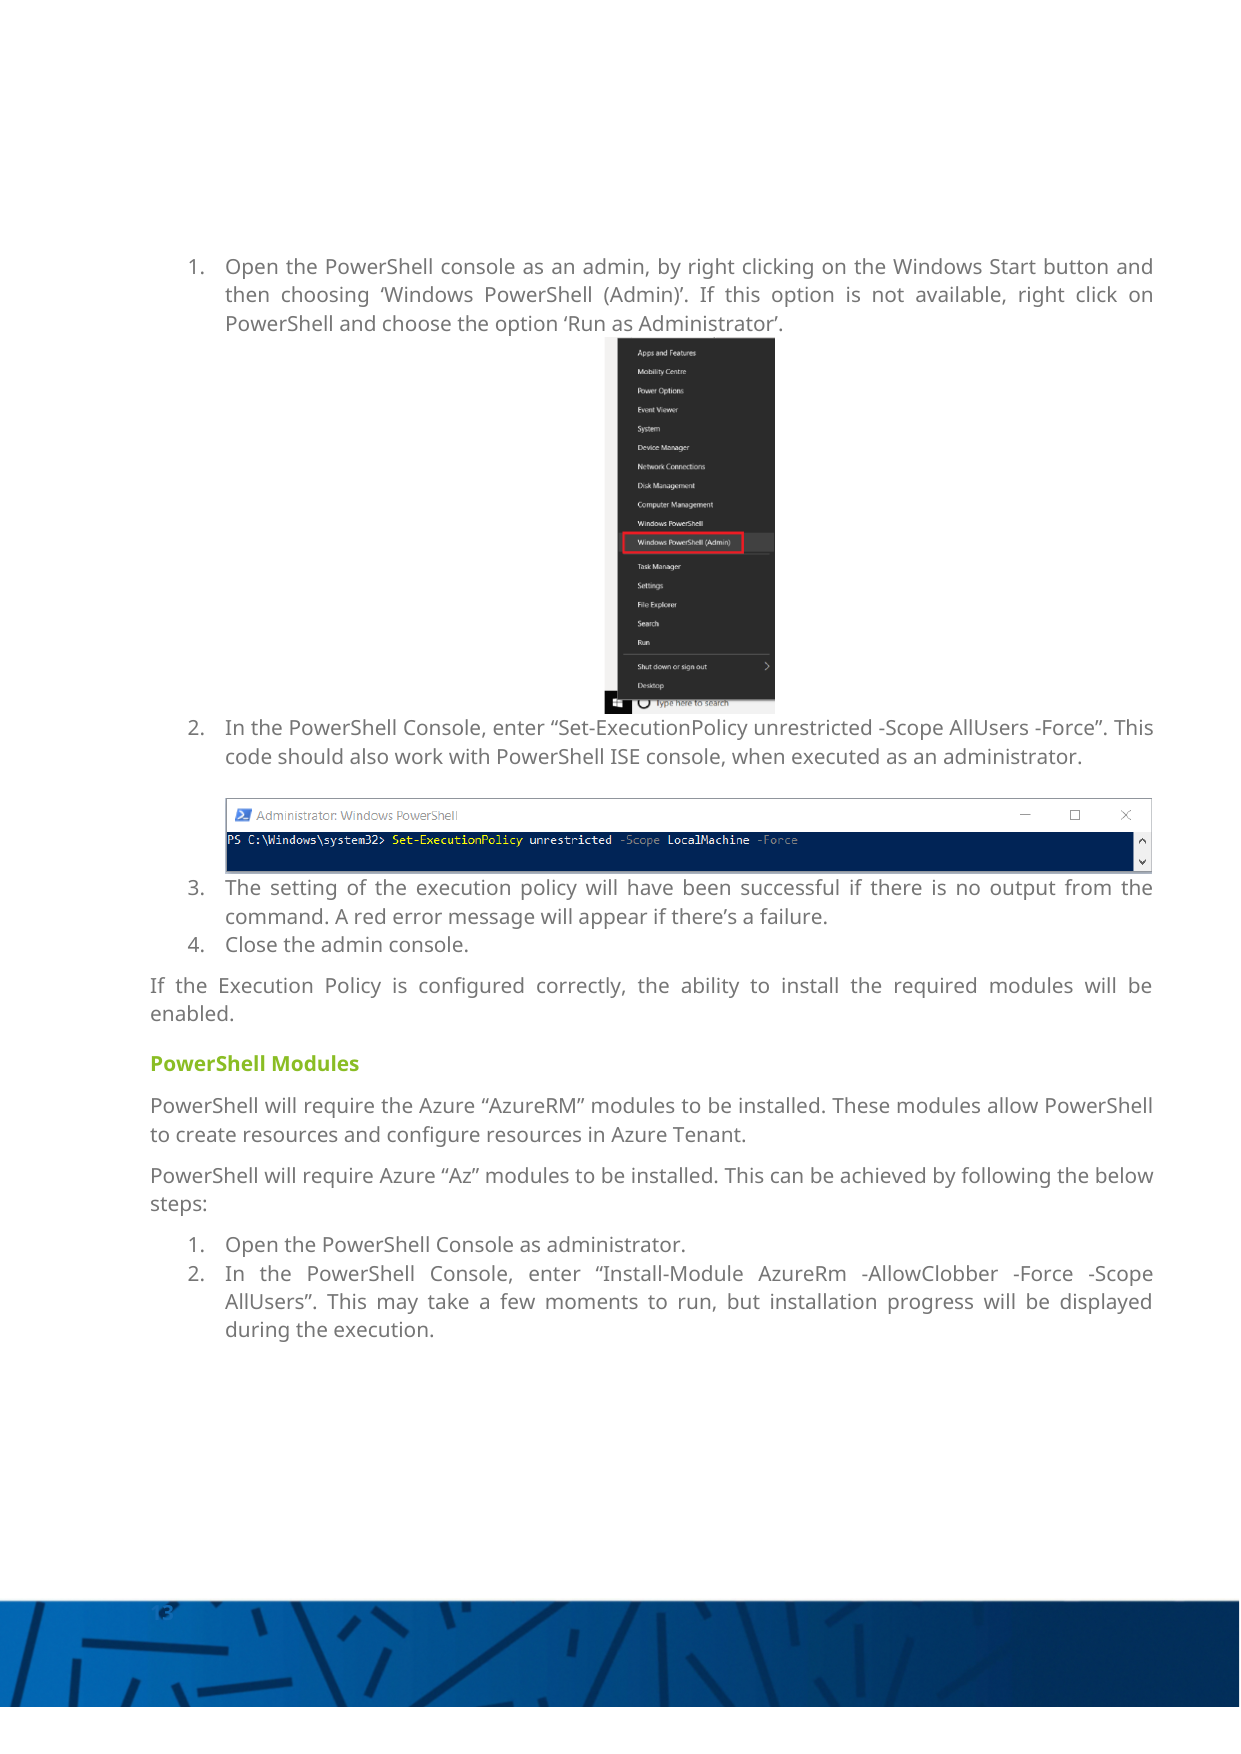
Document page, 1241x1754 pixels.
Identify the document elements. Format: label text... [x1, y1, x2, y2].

list In the PowerShell Console, enter “Install-Module AzureRm -AllowClobber -Force -Scope AllUsers”. This may take a few moments to run, but installation progress will be displayed during the execution. [187, 1259, 1155, 1344]
list Open the PowerShell Console as administrator. [187, 1230, 1155, 1259]
list Close the admin console. [187, 930, 1155, 959]
picture [0, 1598, 1240, 1707]
list Open the PowerShell console as an admin, by right clicking on the Windows Start button and then choosing ‘Windows PowerShell (Admin)’. If this option is not available, right click on PowerShell and choose the option ‘Run as Administrator’. [187, 252, 1155, 337]
text PowerShell will require the Azure “AzureRM” modules to be installed. These modules allow PowerShell to create resources and configure resources in Azure Tenant. [150, 1091, 1155, 1148]
picture [604, 337, 775, 714]
subtitle PowerShell Modules [150, 1049, 1155, 1077]
list In the PowerShell Console, enter “Set-ExecutionPolicy unrestricted -Scope AllUsers -Force”. This code should also work with PowerShell ISE console, when executed as an administrator. [187, 713, 1155, 770]
text If the Execution Policy is configured correctly, the ability to install the required modules will be enabled. [150, 971, 1155, 1028]
list The setting of the execution policy will have been successful if there is no output from the command. A red error message will appear if there’s a failure. [187, 873, 1155, 930]
picture [225, 798, 1152, 874]
text PowerShell will require Azure “Az” modules to be installed. This can be achieved by following the below steps: [150, 1161, 1155, 1218]
